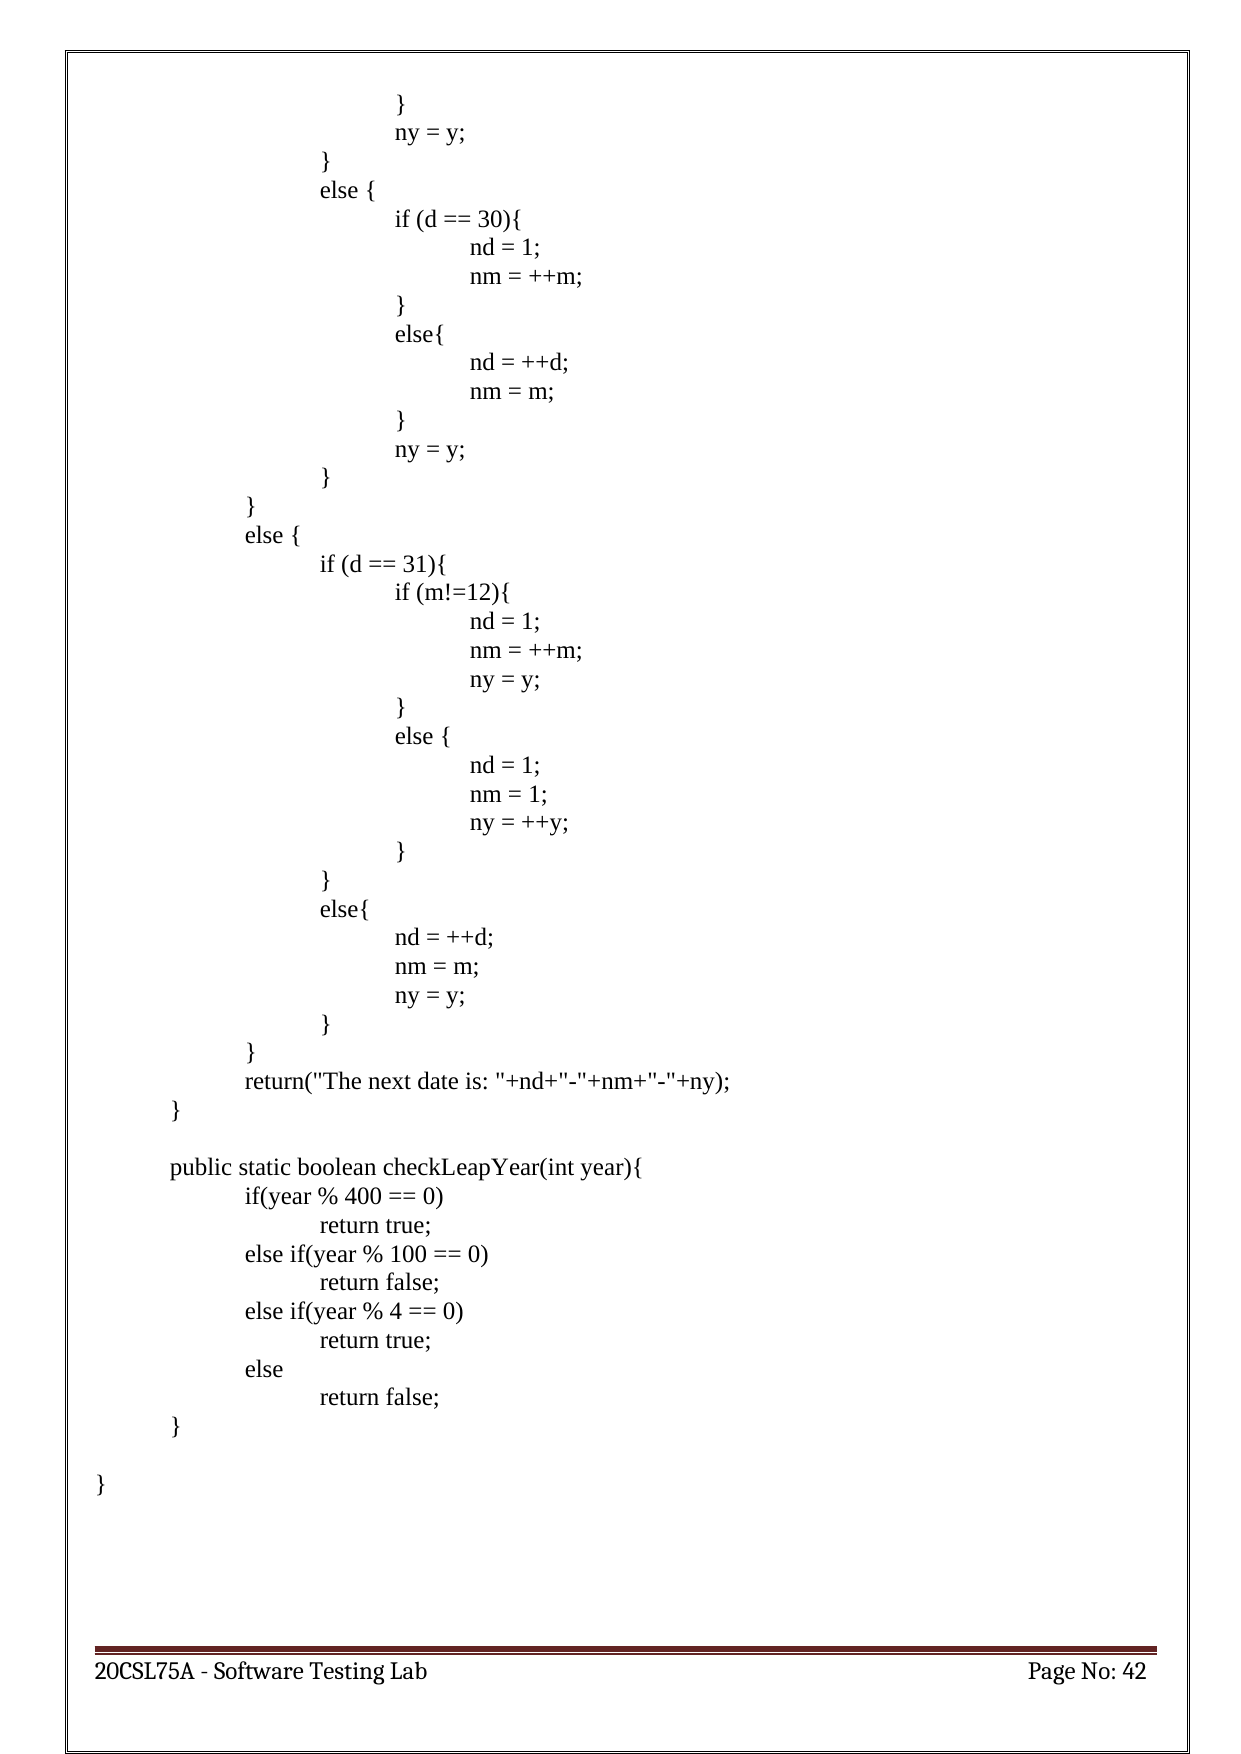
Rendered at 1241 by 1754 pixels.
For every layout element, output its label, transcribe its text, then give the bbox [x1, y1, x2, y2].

text nm = ++m; [94, 261, 1157, 290]
text } [94, 146, 1157, 175]
text } [94, 1469, 1157, 1497]
text if (m!=12){ [94, 577, 1157, 606]
text } [94, 692, 1157, 721]
text } [94, 405, 1157, 434]
text nm = 1; [94, 779, 1157, 807]
text return("The next date is: "+nd+"-"+nm+"-"+ny); [94, 1066, 1157, 1095]
text } [94, 1095, 1157, 1124]
text else if(year % 100 == 0) [94, 1239, 1157, 1267]
text } [94, 1411, 1157, 1440]
text ny = y; [94, 664, 1157, 692]
text if(year % 400 == 0) [94, 1181, 1157, 1210]
text ny = y; [94, 980, 1157, 1009]
text } [94, 836, 1157, 865]
text else{ [94, 319, 1157, 347]
text nm = m; [94, 376, 1157, 405]
text nd = ++d; [94, 347, 1157, 376]
text } [94, 290, 1157, 319]
text else [94, 1354, 1157, 1382]
text } [94, 865, 1157, 894]
text return true; [94, 1210, 1157, 1239]
text return true; [94, 1325, 1157, 1354]
text nd = 1; [94, 606, 1157, 635]
text else { [94, 175, 1157, 204]
text ny = y; [94, 117, 1157, 146]
text ny = y; [94, 434, 1157, 462]
text if (d == 30){ [94, 204, 1157, 232]
text nm = m; [94, 951, 1157, 980]
text nm = ++m; [94, 635, 1157, 664]
text return false; [94, 1267, 1157, 1296]
text nd = 1; [94, 232, 1157, 261]
text nd = ++d; [94, 922, 1157, 951]
text } [94, 1037, 1157, 1066]
text } [94, 462, 1157, 491]
text else{ [94, 894, 1157, 922]
text return false; [94, 1382, 1157, 1411]
text } [94, 89, 1157, 117]
text else if(year % 4 == 0) [94, 1296, 1157, 1325]
text else { [94, 721, 1157, 750]
text if (d == 31){ [94, 549, 1157, 577]
text nd = 1; [94, 750, 1157, 779]
text public static boolean checkLeapYear(int year){ [94, 1152, 1157, 1181]
text else { [94, 520, 1157, 549]
text ny = ++y; [94, 807, 1157, 836]
text } [94, 1009, 1157, 1037]
text } [94, 491, 1157, 520]
